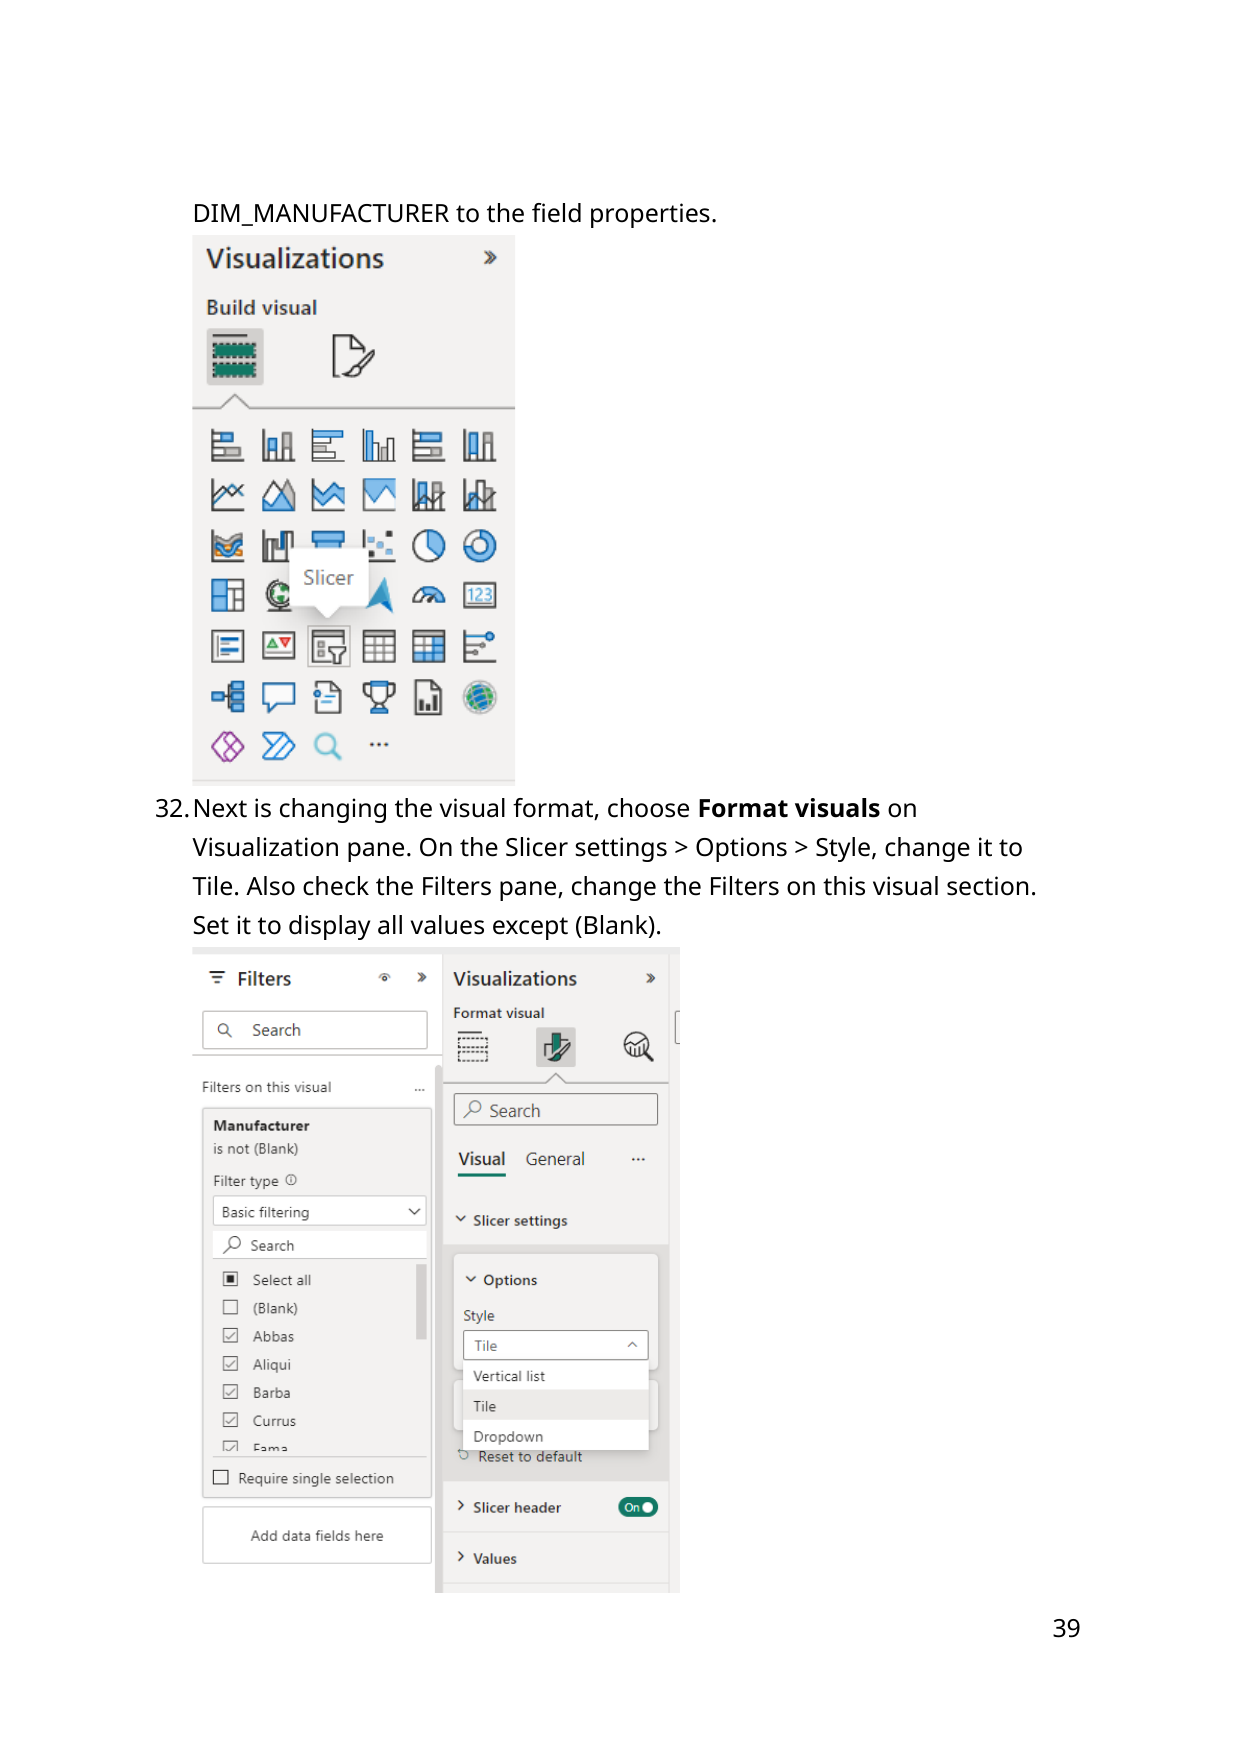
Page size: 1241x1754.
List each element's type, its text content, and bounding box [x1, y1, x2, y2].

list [155, 196, 1051, 785]
picture [192, 235, 516, 786]
picture [192, 947, 680, 1593]
